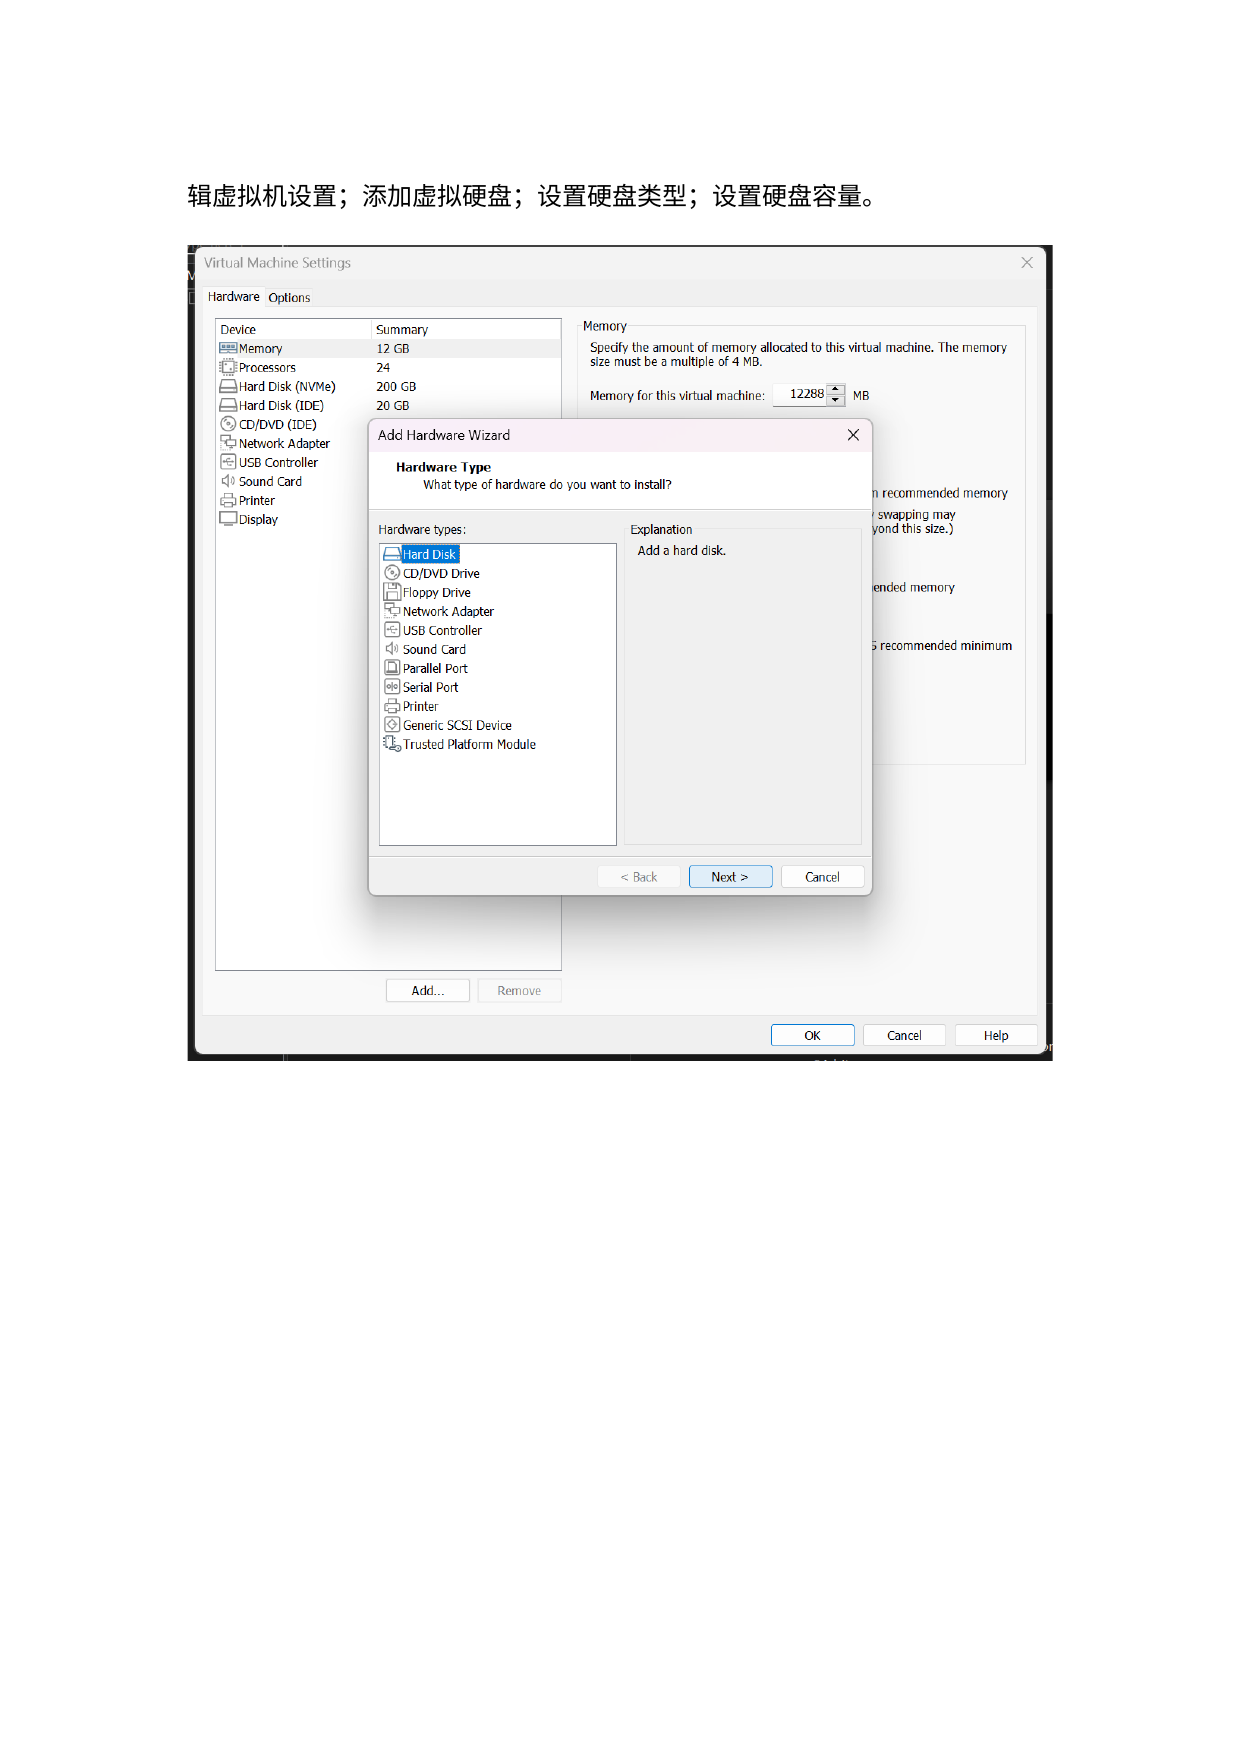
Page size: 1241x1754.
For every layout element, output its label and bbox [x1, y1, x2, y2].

text [187, 162, 1053, 227]
picture [187, 245, 1053, 1061]
